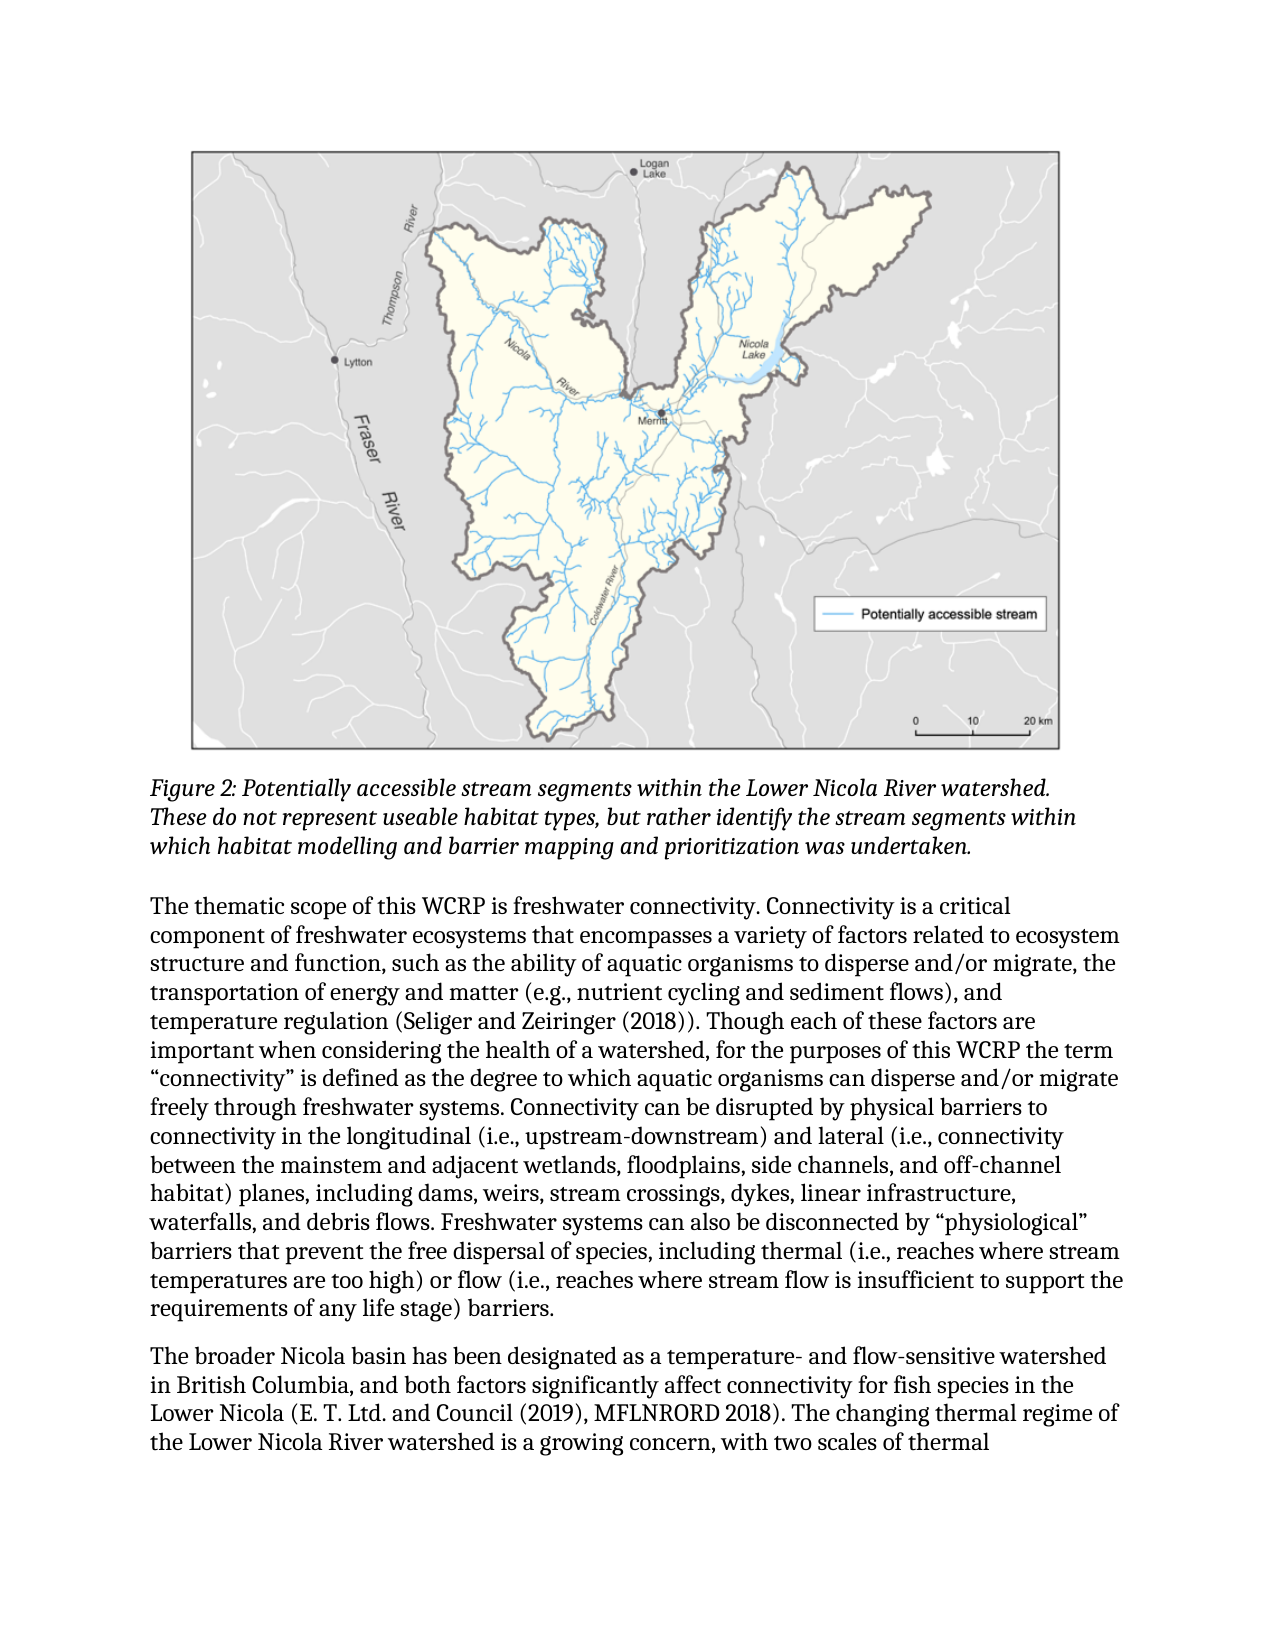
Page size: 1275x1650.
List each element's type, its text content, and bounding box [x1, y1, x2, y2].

table_header Figure 2: Potentially accessible stream segments within the Lower Nicola River watershed. These do not represent useable habitat types, but rather identify the stream segments within which habitat modelling and barrier mapping and prioritization was undertaken. [139, 150, 1114, 873]
text The thematic scope of this WCRP is freshwater connectivity. Connectivity is a critical component of freshwater ecosystems that encompasses a variety of factors related to ecosystem structure and function, such as the ability of aquatic organisms to disperse and/or migrate, the transportation of energy and matter (e.g., nutrient cycling and sediment flows), and temperature regulation (Seliger and Zeiringer (2018)). Though each of these factors are important when considering the health of a watershed, for the purposes of this WCRP the term “connectivity” is defined as the degree to which aquatic organisms can disperse and/or migrate freely through freshwater systems. Connectivity can be disrupted by physical barriers to connectivity in the longitudinal (i.e., upstream-downstream) and lateral (i.e., connectivity between the mainstem and adjacent wetlands, floodplains, side channels, and off-channel habitat) planes, including dams, weirs, stream crossings, dykes, linear infrastructure, waterfalls, and debris flows. Freshwater systems can also be disconnected by “physiological” barriers that prevent the free dispersal of species, including thermal (i.e., reaches where stream temperatures are too high) or flow (i.e., reaches where stream flow is insufficient to support the requirements of any life stage) barriers. [150, 892, 1125, 1323]
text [150, 1342, 1125, 1457]
picture [188, 150, 1064, 754]
